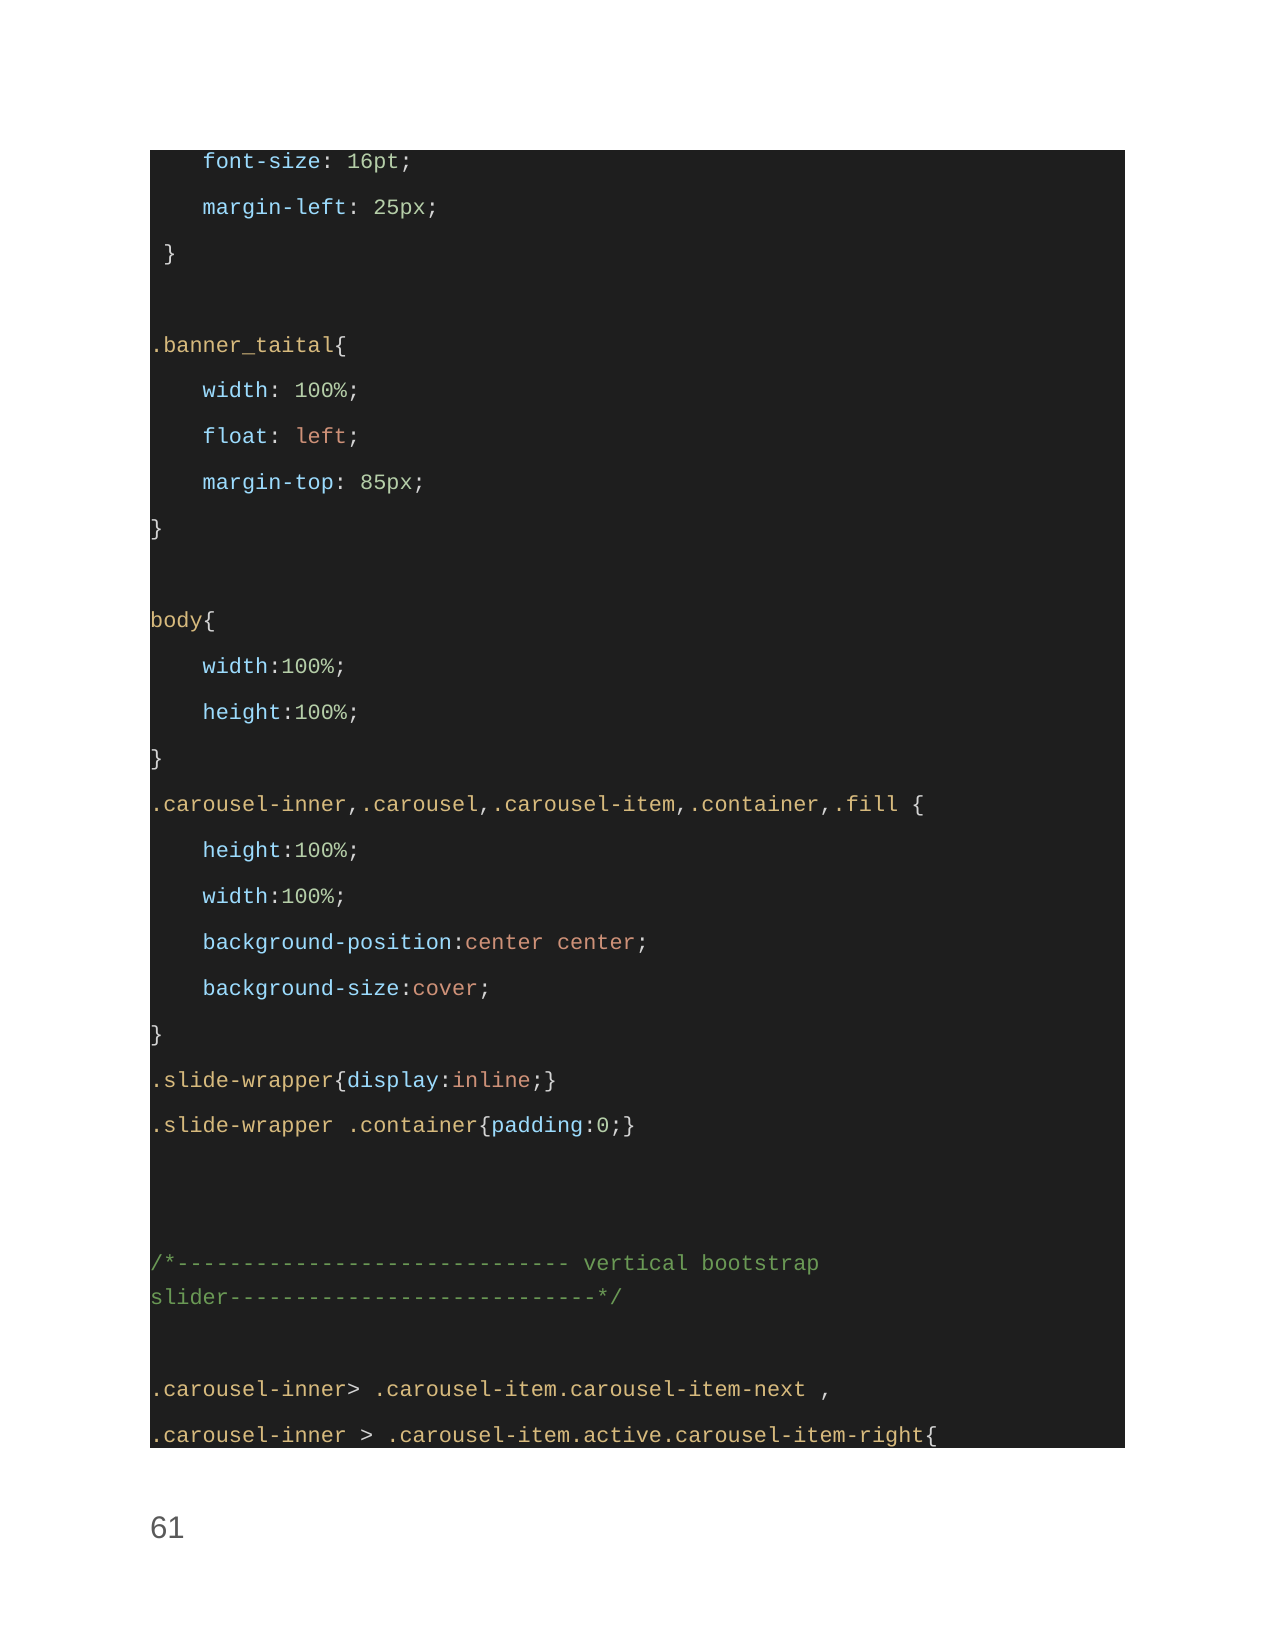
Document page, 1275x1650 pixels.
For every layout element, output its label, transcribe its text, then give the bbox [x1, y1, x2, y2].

text body{ [150, 609, 1125, 634]
text .banner_taital{ [150, 334, 1125, 358]
text margin-top: 85px; [150, 472, 1125, 496]
text width:100%; [150, 655, 1125, 680]
text margin-left: 25px; [150, 196, 1125, 221]
text width:100%; [150, 885, 1125, 910]
text background-size:cover; [150, 977, 1125, 1002]
text .carousel-inner > .carousel-item.active.carousel-item-right{ [150, 1424, 1125, 1448]
text } [150, 1023, 1125, 1048]
text } [150, 517, 1125, 542]
text background-position:center center; [150, 931, 1125, 956]
text .slide-wrapper{display:inline;} [150, 1069, 1125, 1093]
text font-size: 16pt; [150, 150, 1125, 175]
text float: left; [150, 426, 1125, 450]
text .carousel-inner,.carousel,.carousel-item,.container,.fill { [150, 793, 1125, 818]
text height:100%; [150, 839, 1125, 864]
text width: 100%; [150, 380, 1125, 404]
text } [150, 242, 1125, 267]
text /*------------------------------ vertical bootstrap slider----------------------------*/ [150, 1252, 1125, 1311]
text .carousel-inner> .carousel-item.carousel-item-next , [150, 1378, 1125, 1403]
text height:100%; [150, 701, 1125, 726]
text .slide-wrapper .container{padding:0;} [150, 1115, 1125, 1139]
text } [150, 747, 1125, 772]
